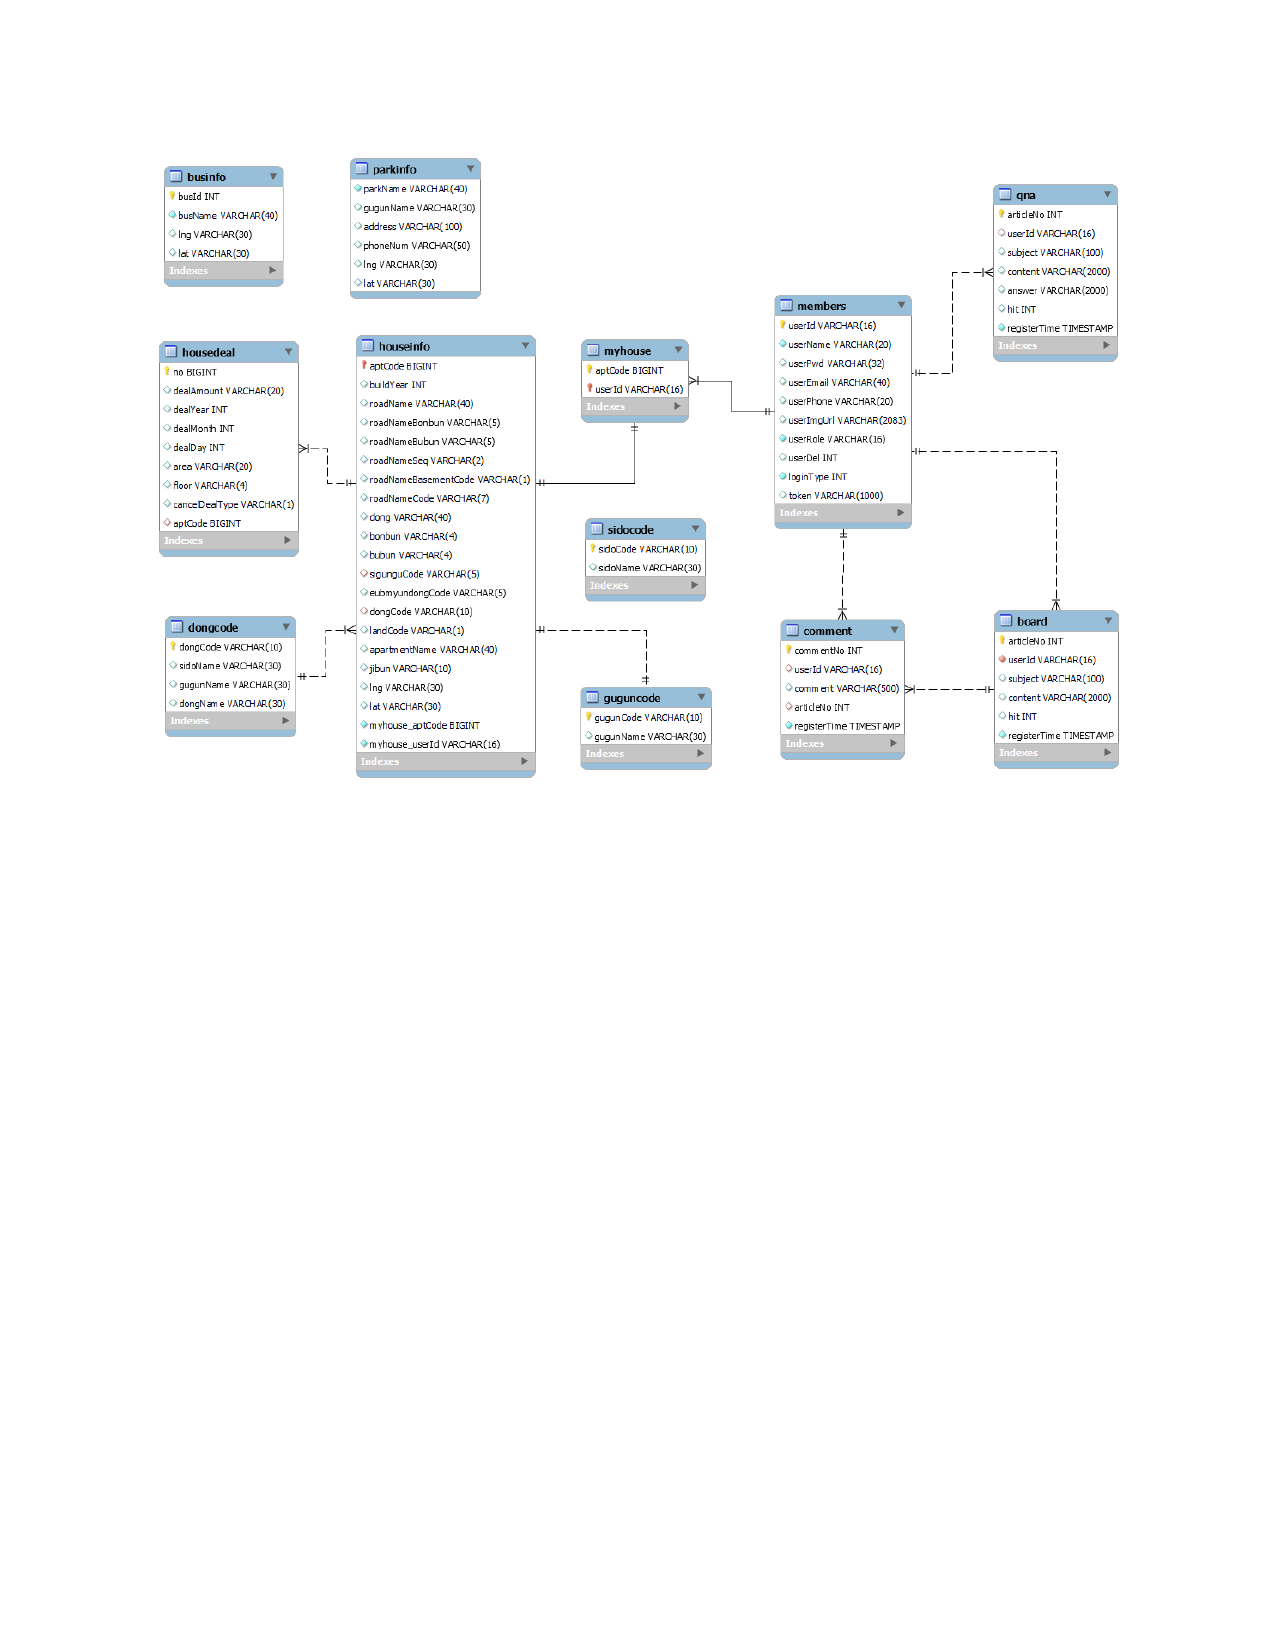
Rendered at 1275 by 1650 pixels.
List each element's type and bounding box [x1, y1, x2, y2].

picture [150, 150, 1125, 785]
